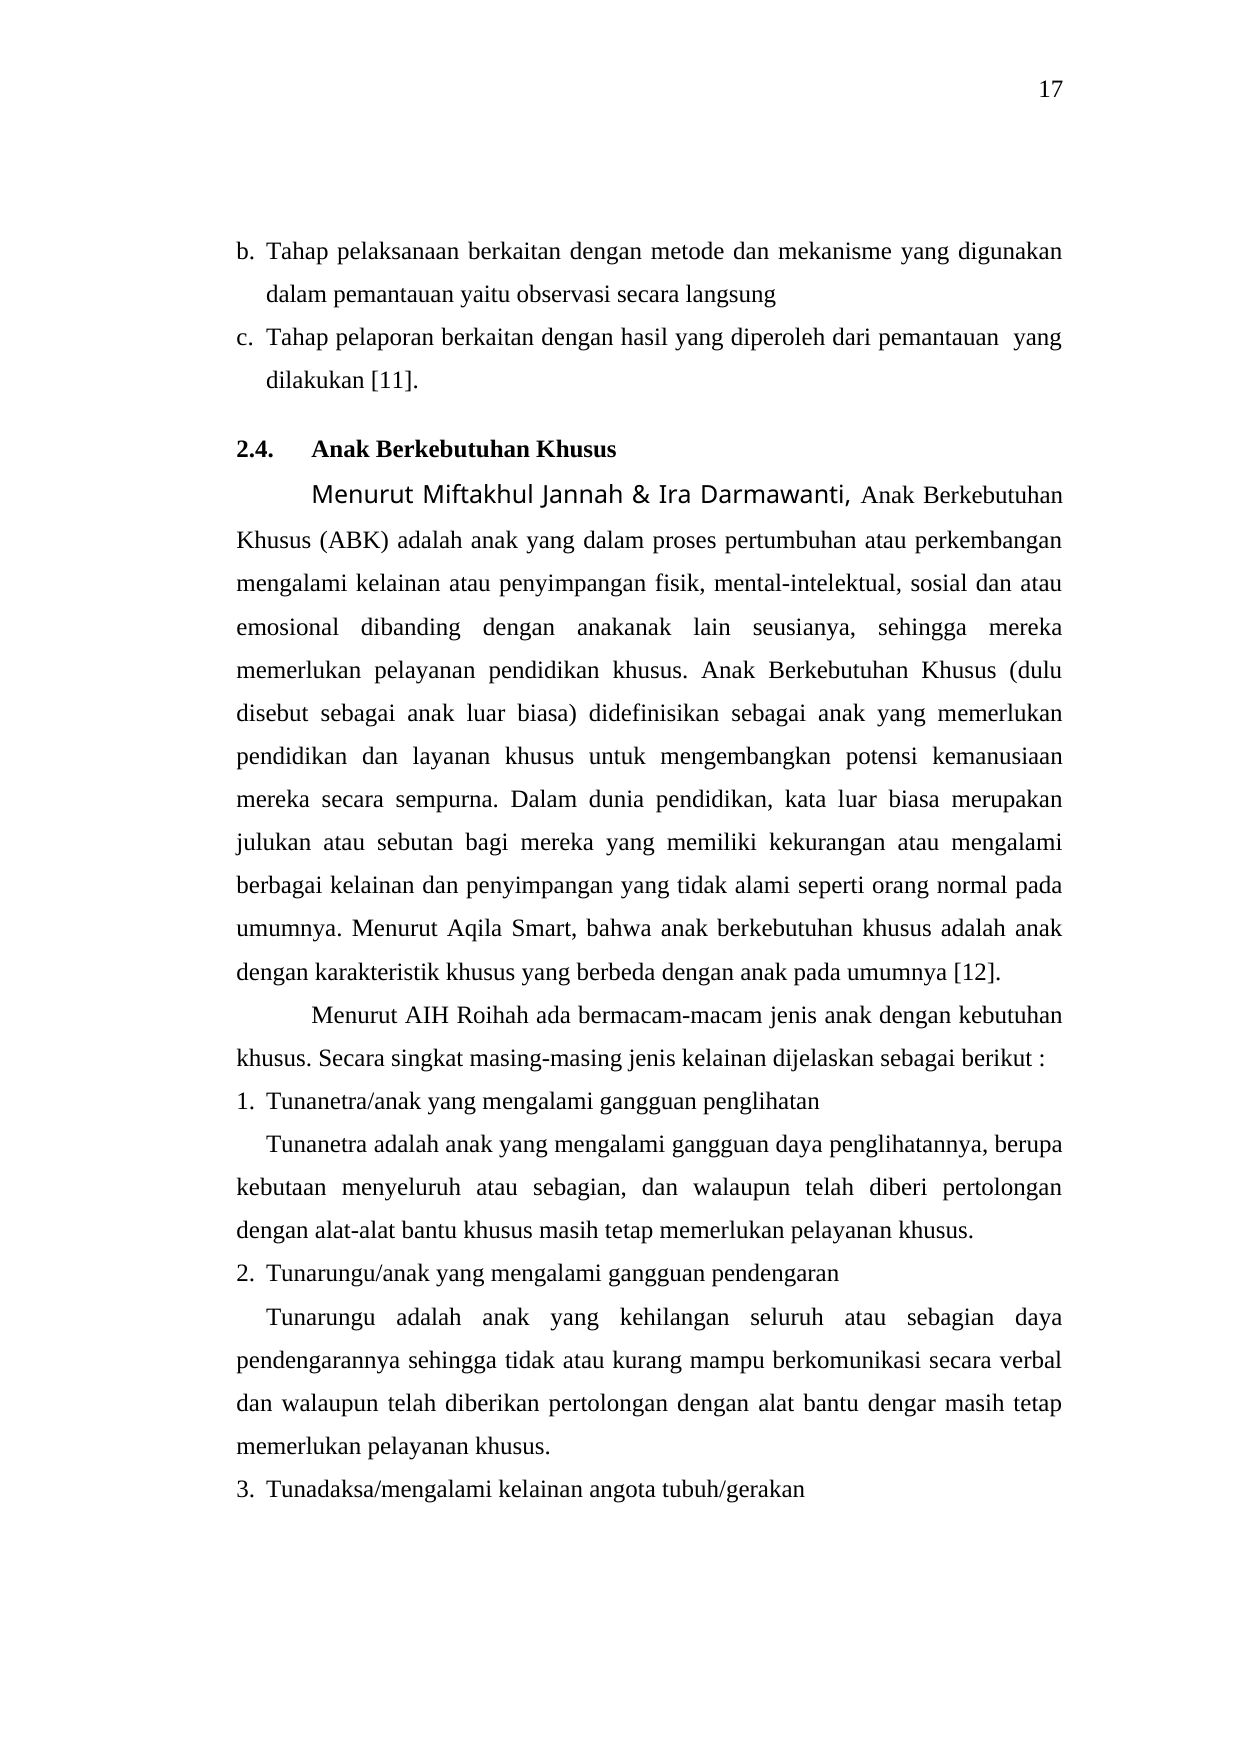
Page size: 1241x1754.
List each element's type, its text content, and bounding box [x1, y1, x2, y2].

list Tahap pelaksanaan berkaitan dengan metode dan mekanisme yang digunakan dalam pemantauan yaitu observasi secara langsung [236, 236, 1063, 308]
text Tunanetra adalah anak yang mengalami gangguan daya penglihatannya, berupa kebutaan menyeluruh atau sebagian, dan walaupun telah diberi pertolongan dengan alat-alat bantu khusus masih tetap memerlukan pelayanan khusus. [236, 1129, 1063, 1244]
list Tahap pelaporan berkaitan dengan hasil yang diperoleh dari pemantauan yang dilakukan . [236, 322, 1063, 394]
list Tunarungu/anak yang mengalami gangguan pendengaran [236, 1258, 1063, 1287]
list Tunanetra/anak yang mengalami gangguan penglihatan [236, 1086, 1063, 1115]
text Tunarungu adalah anak yang kehilangan seluruh atau sebagian daya pendengarannya sehingga tidak atau kurang mampu berkomunikasi secara verbal dan walaupun telah diberikan pertolongan dengan alat bantu dengar masih tetap memerlukan pelayanan khusus. [236, 1302, 1063, 1460]
list Tunadaksa/mengalami kelainan angota tubuh/gerakan [236, 1474, 1063, 1503]
text Menurut AIH Roihah ada bermacam-macam jenis anak dengan kebutuhan khusus. Secara singkat masing-masing jenis kelainan dijelaskan sebagai berikut : [236, 1000, 1063, 1072]
text Menurut Miftakhul Jannah & Ira Darmawanti, Anak Berkebutuhan Khusus (ABK) adalah anak yang dalam proses pertumbuhan atau perkembangan mengalami kelainan atau penyimpangan fisik, mental-intelektual, sosial dan atau emosional dibanding dengan anakanak lain seusianya, sehingga mereka memerlukan pelayanan pendidikan khusus. Anak Berkebutuhan Khusus (dulu disebut sebagai anak luar biasa) didefinisikan sebagai anak yang memerlukan pendidikan dan layanan khusus untuk mengembangkan potensi kemanusiaan mereka secara sempurna. Dalam dunia pendidikan, kata luar biasa merupakan julukan atau sebutan bagi mereka yang memiliki kekurangan atau mengalami berbagai kelainan dan penyimpangan yang tidak alami seperti orang normal pada umumnya. Menurut Aqila Smart, bahwa anak berkebutuhan khusus adalah anak dengan karakteristik khusus yang berbeda dengan anak pada umumnya . [236, 477, 1063, 985]
subtitle Anak Berkebutuhan Khusus [236, 434, 1063, 462]
